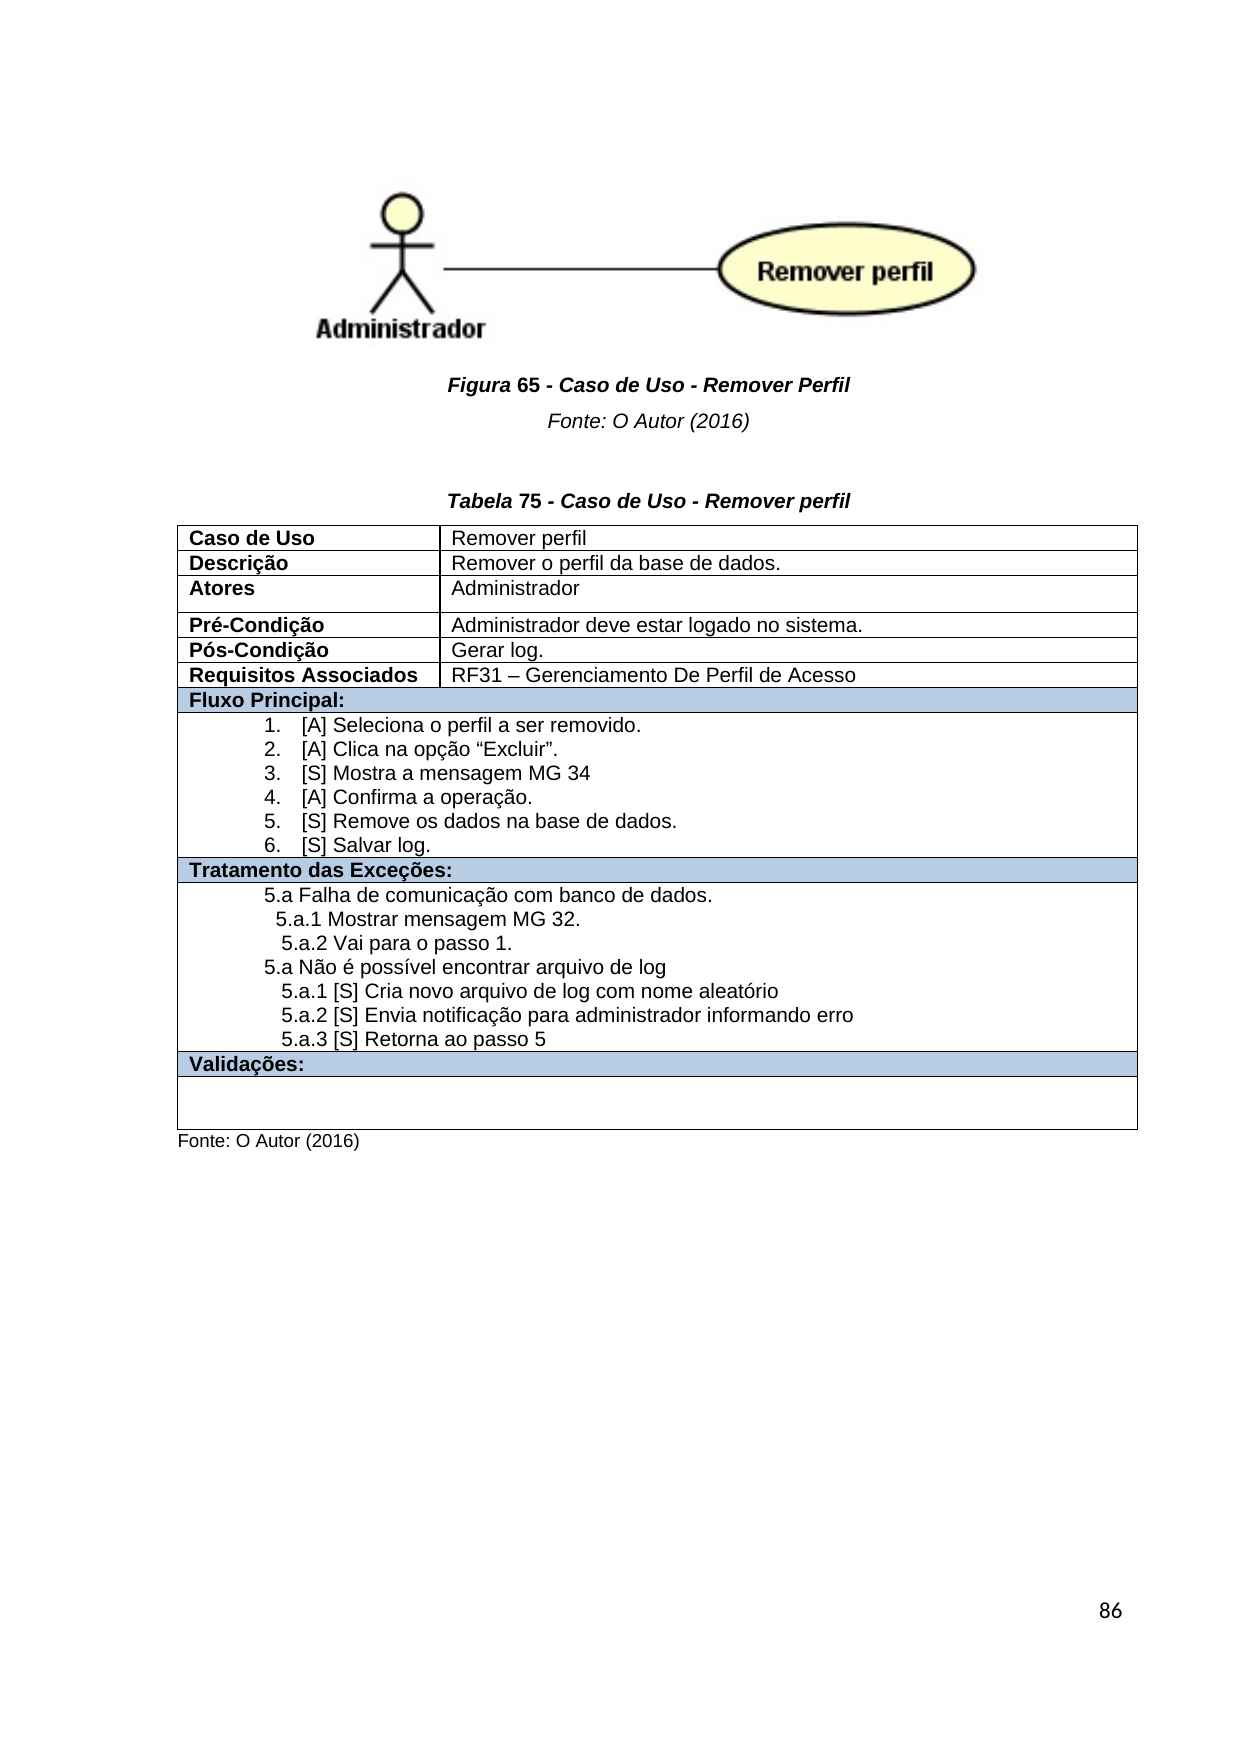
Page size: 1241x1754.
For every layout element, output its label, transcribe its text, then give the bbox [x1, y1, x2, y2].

text Fonte: O Autor (2016) [177, 409, 1122, 433]
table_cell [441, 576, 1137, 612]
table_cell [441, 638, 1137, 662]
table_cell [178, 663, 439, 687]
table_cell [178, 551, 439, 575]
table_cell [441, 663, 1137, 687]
picture [314, 177, 985, 348]
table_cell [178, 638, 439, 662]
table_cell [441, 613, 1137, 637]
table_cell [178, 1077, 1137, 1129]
text Figura 65 - Caso de Uso - Remover Perfil [177, 373, 1122, 397]
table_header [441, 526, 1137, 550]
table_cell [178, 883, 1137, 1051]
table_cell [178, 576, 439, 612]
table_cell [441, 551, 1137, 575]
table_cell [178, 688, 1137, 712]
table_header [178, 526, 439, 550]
text Fonte: O Autor (2016) [177, 1130, 1157, 1152]
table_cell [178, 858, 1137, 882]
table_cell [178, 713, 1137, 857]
text Tabela 75 - Caso de Uso - Remover perfil [177, 489, 1122, 513]
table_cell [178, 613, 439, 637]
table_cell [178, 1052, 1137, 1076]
